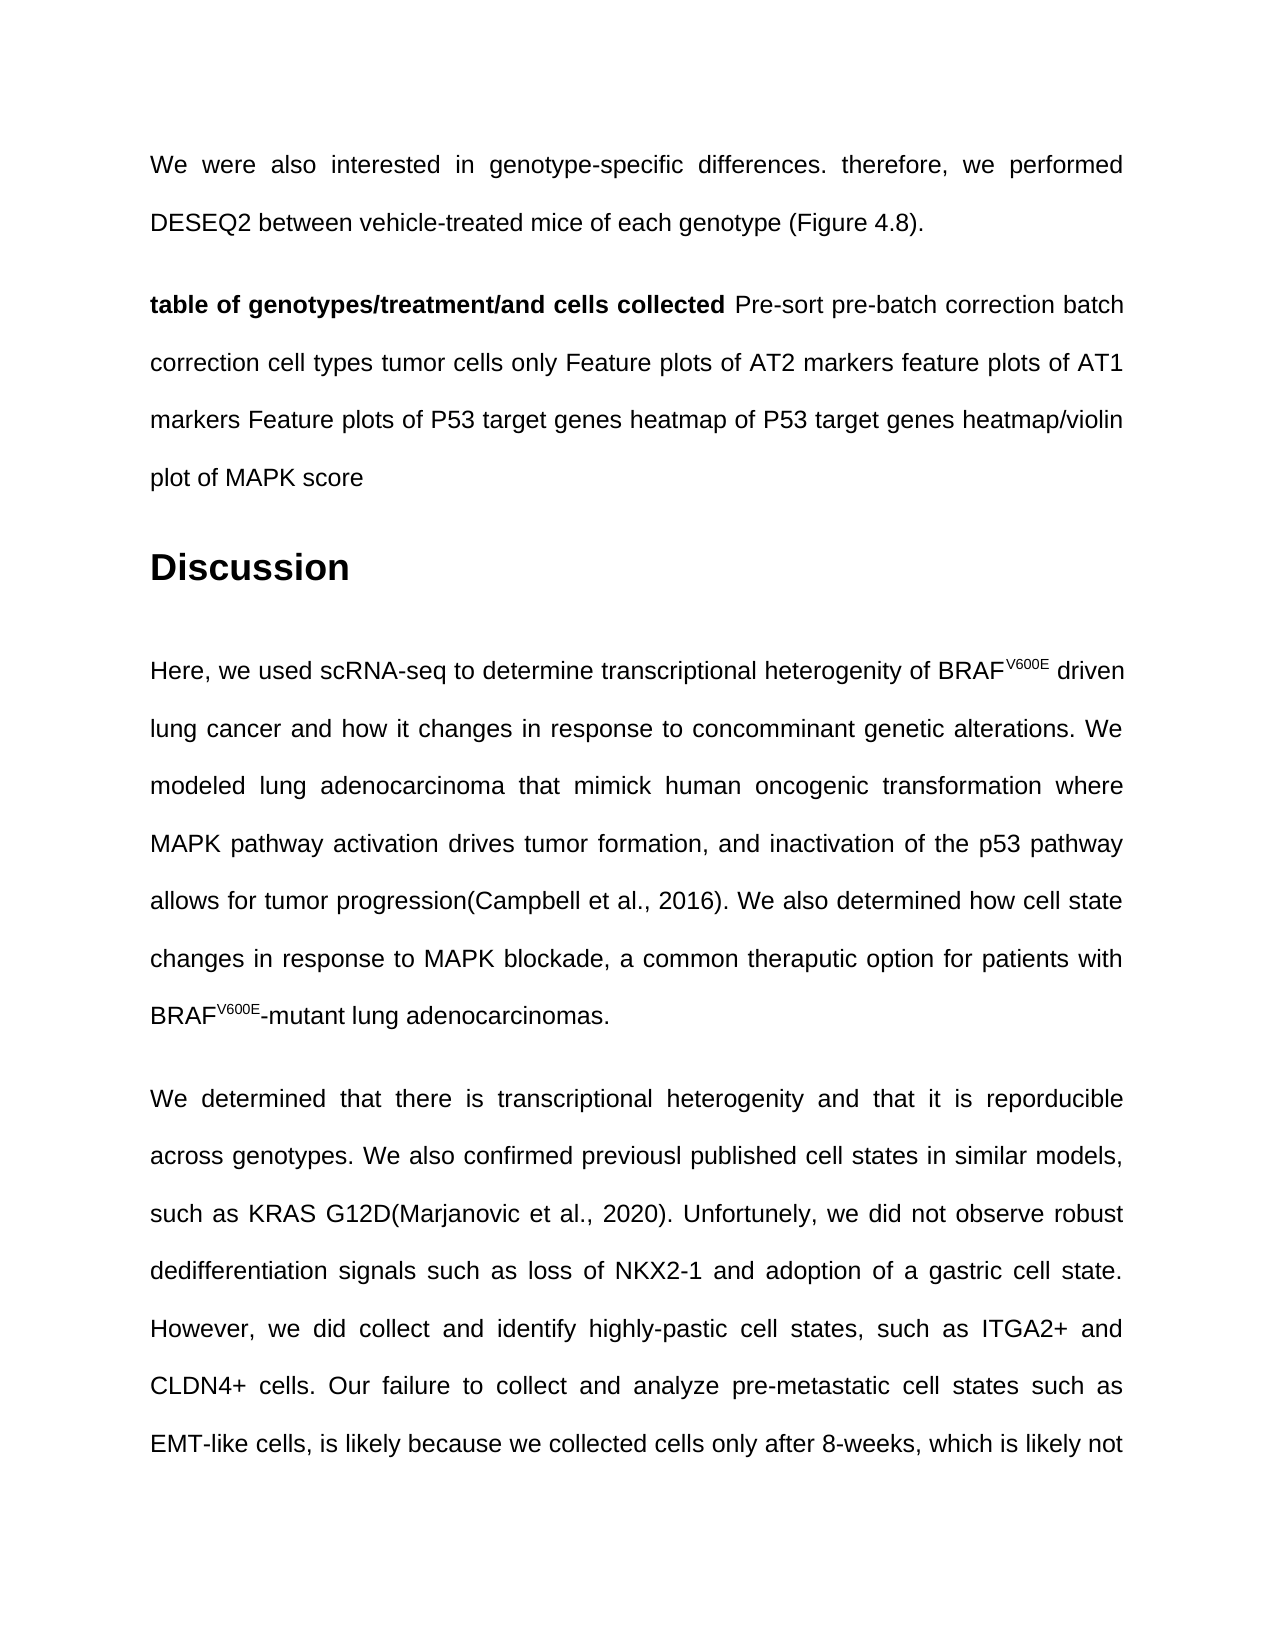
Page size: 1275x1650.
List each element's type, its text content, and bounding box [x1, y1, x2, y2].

text Here, we used scRNA-seq to determine transcriptional heterogenity of BRAFV600E driven lung cancer and how it changes in response to concomminant genetic alterations. We modeled lung adenocarcinoma that mimick human oncogenic transformation where MAPK pathway activation drives tumor formation, and inactivation of the p53 pathway allows for tumor progression(Campbell et al., 2016). We also determined how cell state changes in response to MAPK blockade, a common theraputic option for patients with BRAFV600E-mutant lung adenocarcinomas. [150, 656, 1125, 1030]
text table of genotypes/treatment/and cells collected Pre-sort pre-batch correction batch correction cell types tumor cells only Feature plots of AT2 markers feature plots of AT1 markers Feature plots of P53 target genes heatmap of P53 target genes heatmap/violin plot of MAPK score [150, 290, 1125, 491]
subtitle Discussion [150, 545, 1125, 588]
text We were also interested in genotype-specific differences. therefore, we performed DESEQ2 between vehicle-treated mice of each genotype (Figure 4.8). [150, 150, 1125, 236]
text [150, 1084, 1125, 1457]
